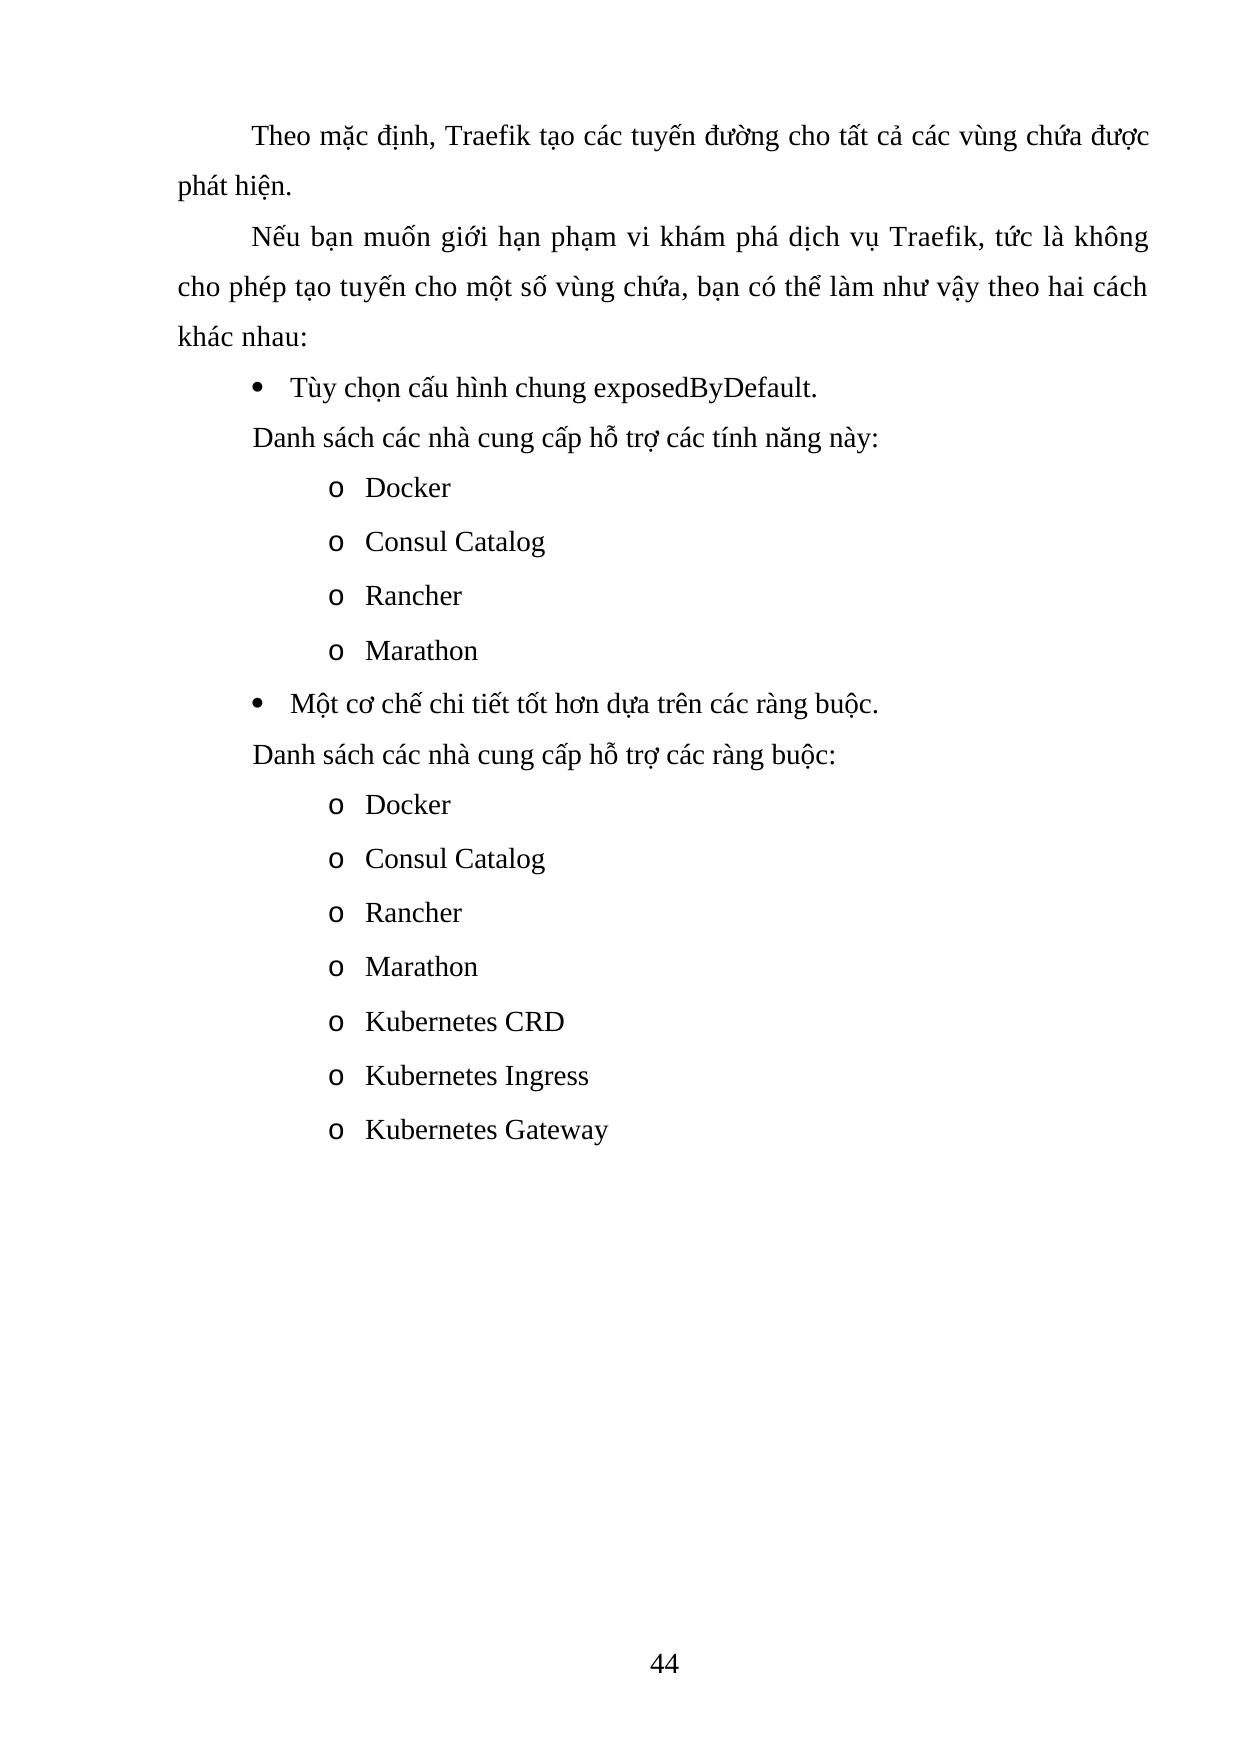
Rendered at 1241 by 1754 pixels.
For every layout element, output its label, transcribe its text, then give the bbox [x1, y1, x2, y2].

text Danh sách các nhà cung cấp hỗ trợ các ràng buộc: [215, 737, 1152, 771]
list Kubernetes Ingress [327, 1058, 1152, 1094]
list Docker [327, 787, 1152, 823]
list Marathon [327, 633, 1152, 669]
list Tùy chọn cấu hình chung exposedByDefault. [252, 370, 1152, 403]
list Kubernetes Gateway [327, 1112, 1152, 1148]
list Docker [327, 470, 1152, 506]
list Rancher [327, 578, 1152, 614]
text Danh sách các nhà cung cấp hỗ trợ các tính năng này: [252, 420, 1152, 454]
list Một cơ chế chi tiết tốt hơn dựa trên các ràng buộc. [252, 687, 1152, 720]
list Marathon [327, 949, 1152, 986]
list Consul Catalog [327, 841, 1152, 877]
list Kubernetes CRD [327, 1004, 1152, 1040]
list Rancher [327, 896, 1152, 932]
text Nếu bạn muốn giới hạn phạm vi khám phá dịch vụ Traefik, tức là không cho phép tạo tuyến cho một số vùng chứa, bạn có thể làm như vậy theo hai cách khác nhau: [177, 219, 1152, 353]
list Consul Catalog [327, 524, 1152, 561]
text Theo mặc định, Traefik tạo các tuyến đường cho tất cả các vùng chứa được phát hiện. [177, 118, 1152, 202]
